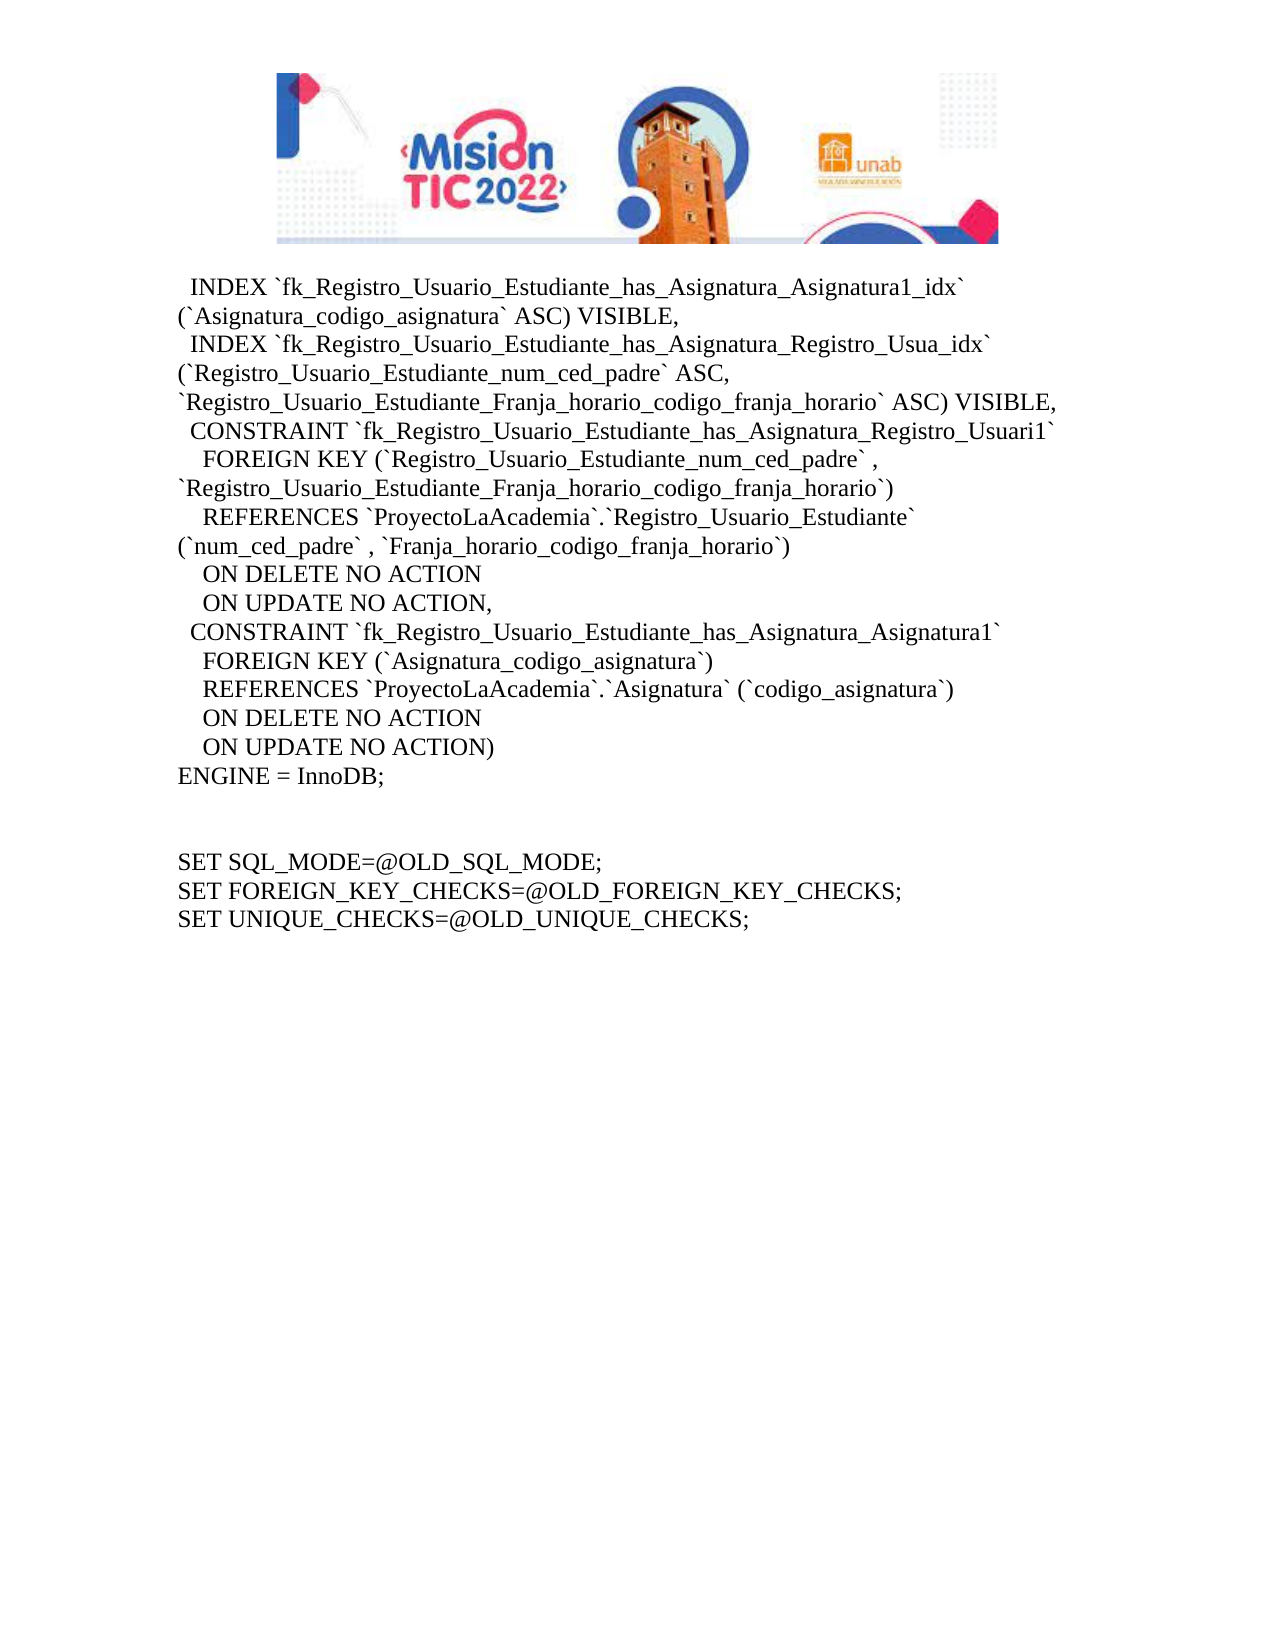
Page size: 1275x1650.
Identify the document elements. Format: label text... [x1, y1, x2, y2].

text SET FOREIGN_KEY_CHECKS=@OLD_FOREIGN_KEY_CHECKS; [177, 876, 1098, 904]
text FOREIGN KEY (`Registro_Usuario_Estudiante_num_ced_padre` , `Registro_Usuario_Estudiante_Franja_horario_codigo_franja_horario`) [177, 444, 1098, 502]
picture [276, 73, 999, 244]
text CONSTRAINT `fk_Registro_Usuario_Estudiante_has_Asignatura_Registro_Usuari1` [177, 416, 1098, 444]
text ENGINE = InnoDB; [177, 761, 1098, 789]
text FOREIGN KEY (`Asignatura_codigo_asignatura`) [177, 646, 1098, 674]
text ON UPDATE NO ACTION) [177, 732, 1098, 761]
text ON DELETE NO ACTION [177, 559, 1098, 588]
text SET UNIQUE_CHECKS=@OLD_UNIQUE_CHECKS; [177, 904, 1098, 933]
text SET SQL_MODE=@OLD_SQL_MODE; [177, 847, 1098, 876]
text INDEX `fk_Registro_Usuario_Estudiante_has_Asignatura_Registro_Usua_idx` (`Registro_Usuario_Estudiante_num_ced_padre` ASC, `Registro_Usuario_Estudiante_Franja_horario_codigo_franja_horario` ASC) VISIBLE, [177, 329, 1098, 416]
text REFERENCES `ProyectoLaAcademia`.`Registro_Usuario_Estudiante` (`num_ced_padre` , `Franja_horario_codigo_franja_horario`) [177, 502, 1098, 559]
text ON UPDATE NO ACTION, [177, 588, 1098, 617]
text CONSTRAINT `fk_Registro_Usuario_Estudiante_has_Asignatura_Asignatura1` [177, 617, 1098, 646]
text REFERENCES `ProyectoLaAcademia`.`Asignatura` (`codigo_asignatura`) [177, 674, 1098, 703]
text ON DELETE NO ACTION [177, 703, 1098, 732]
text INDEX `fk_Registro_Usuario_Estudiante_has_Asignatura_Asignatura1_idx` (`Asignatura_codigo_asignatura` ASC) VISIBLE, [177, 272, 1098, 329]
